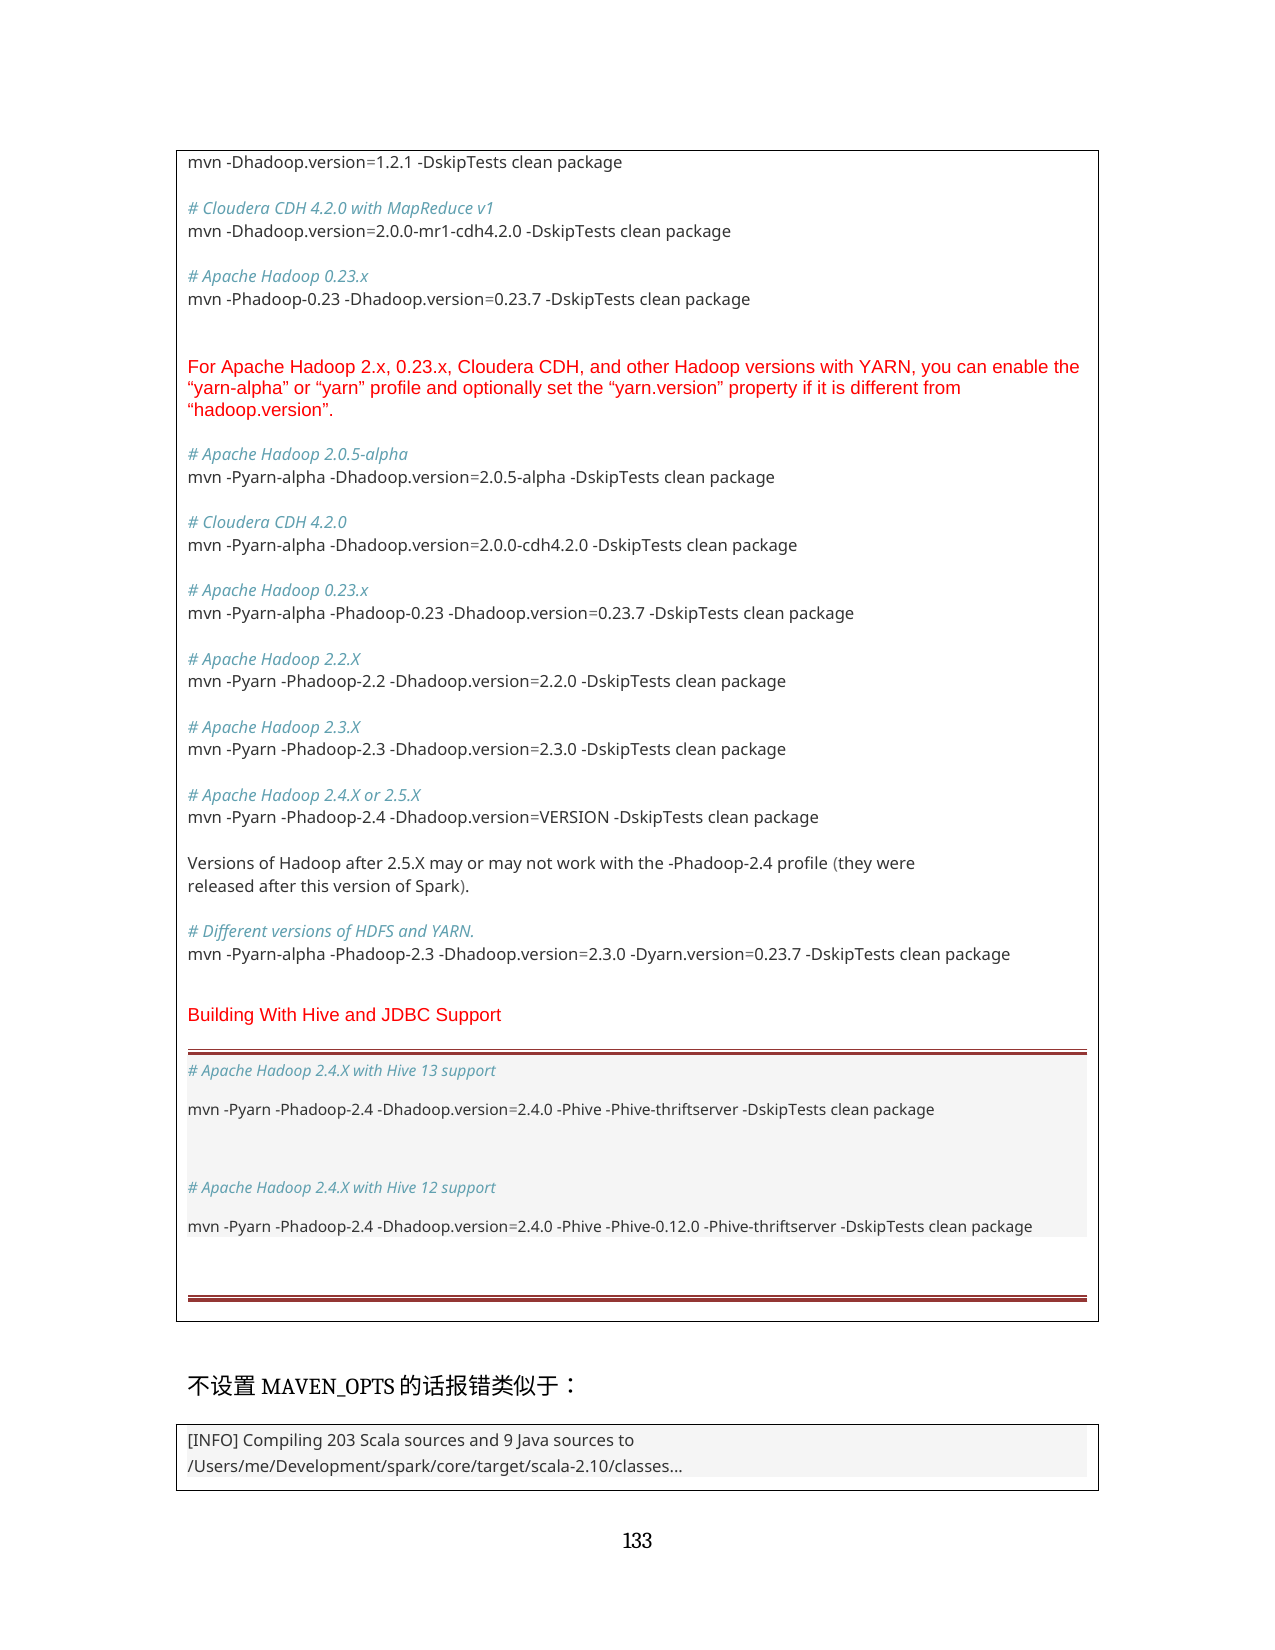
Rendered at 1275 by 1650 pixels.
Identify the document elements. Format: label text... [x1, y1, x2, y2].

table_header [177, 151, 1098, 1321]
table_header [177, 1425, 1098, 1490]
text 不设置MAVEN_OPTS的话报错类似于： [187, 1370, 1087, 1402]
